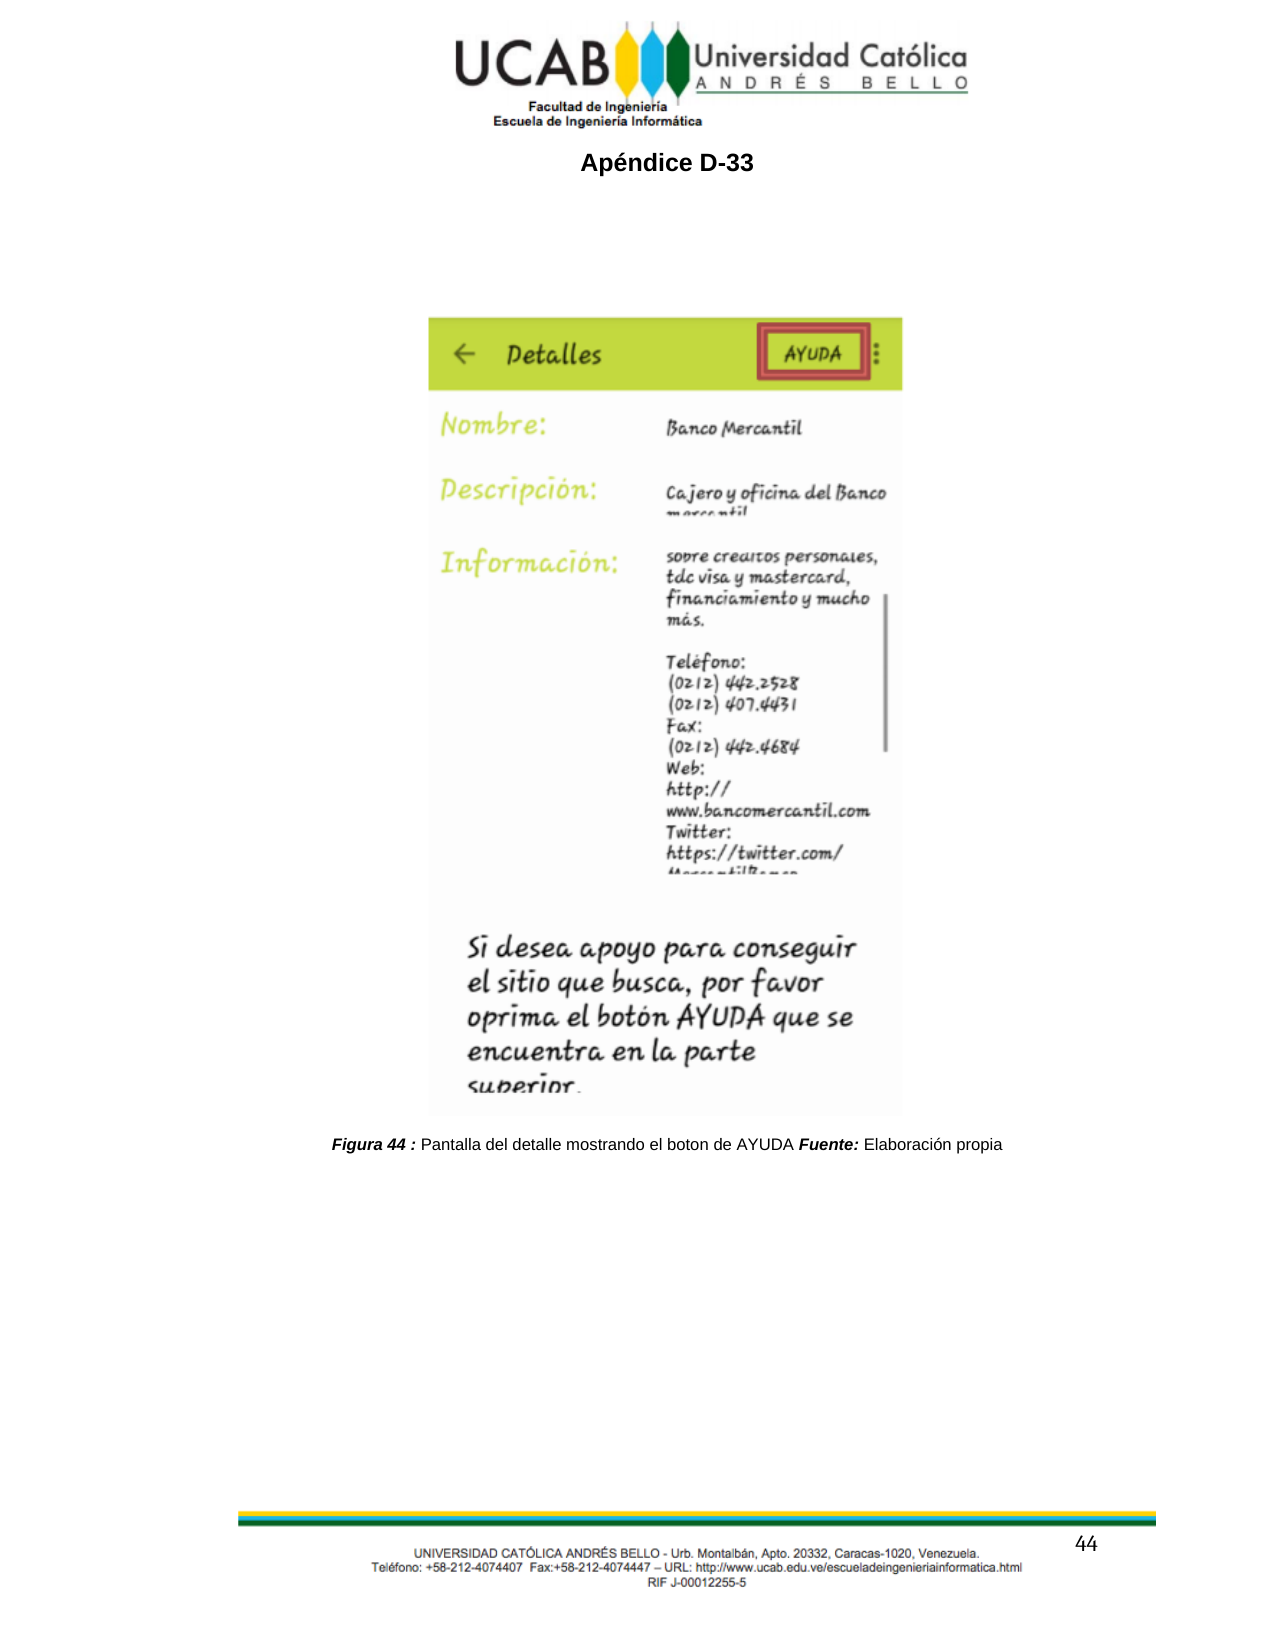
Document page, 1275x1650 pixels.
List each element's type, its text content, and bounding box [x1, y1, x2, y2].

picture [423, 311, 911, 1116]
picture [236, 1508, 1156, 1595]
picture [414, 0, 1033, 144]
text Figura 44 : Pantalla del detalle mostrando el boton de AYUDA Fuente: Elaboración propia [236, 1134, 1098, 1154]
subtitle Apéndice D-33 [236, 148, 1098, 176]
